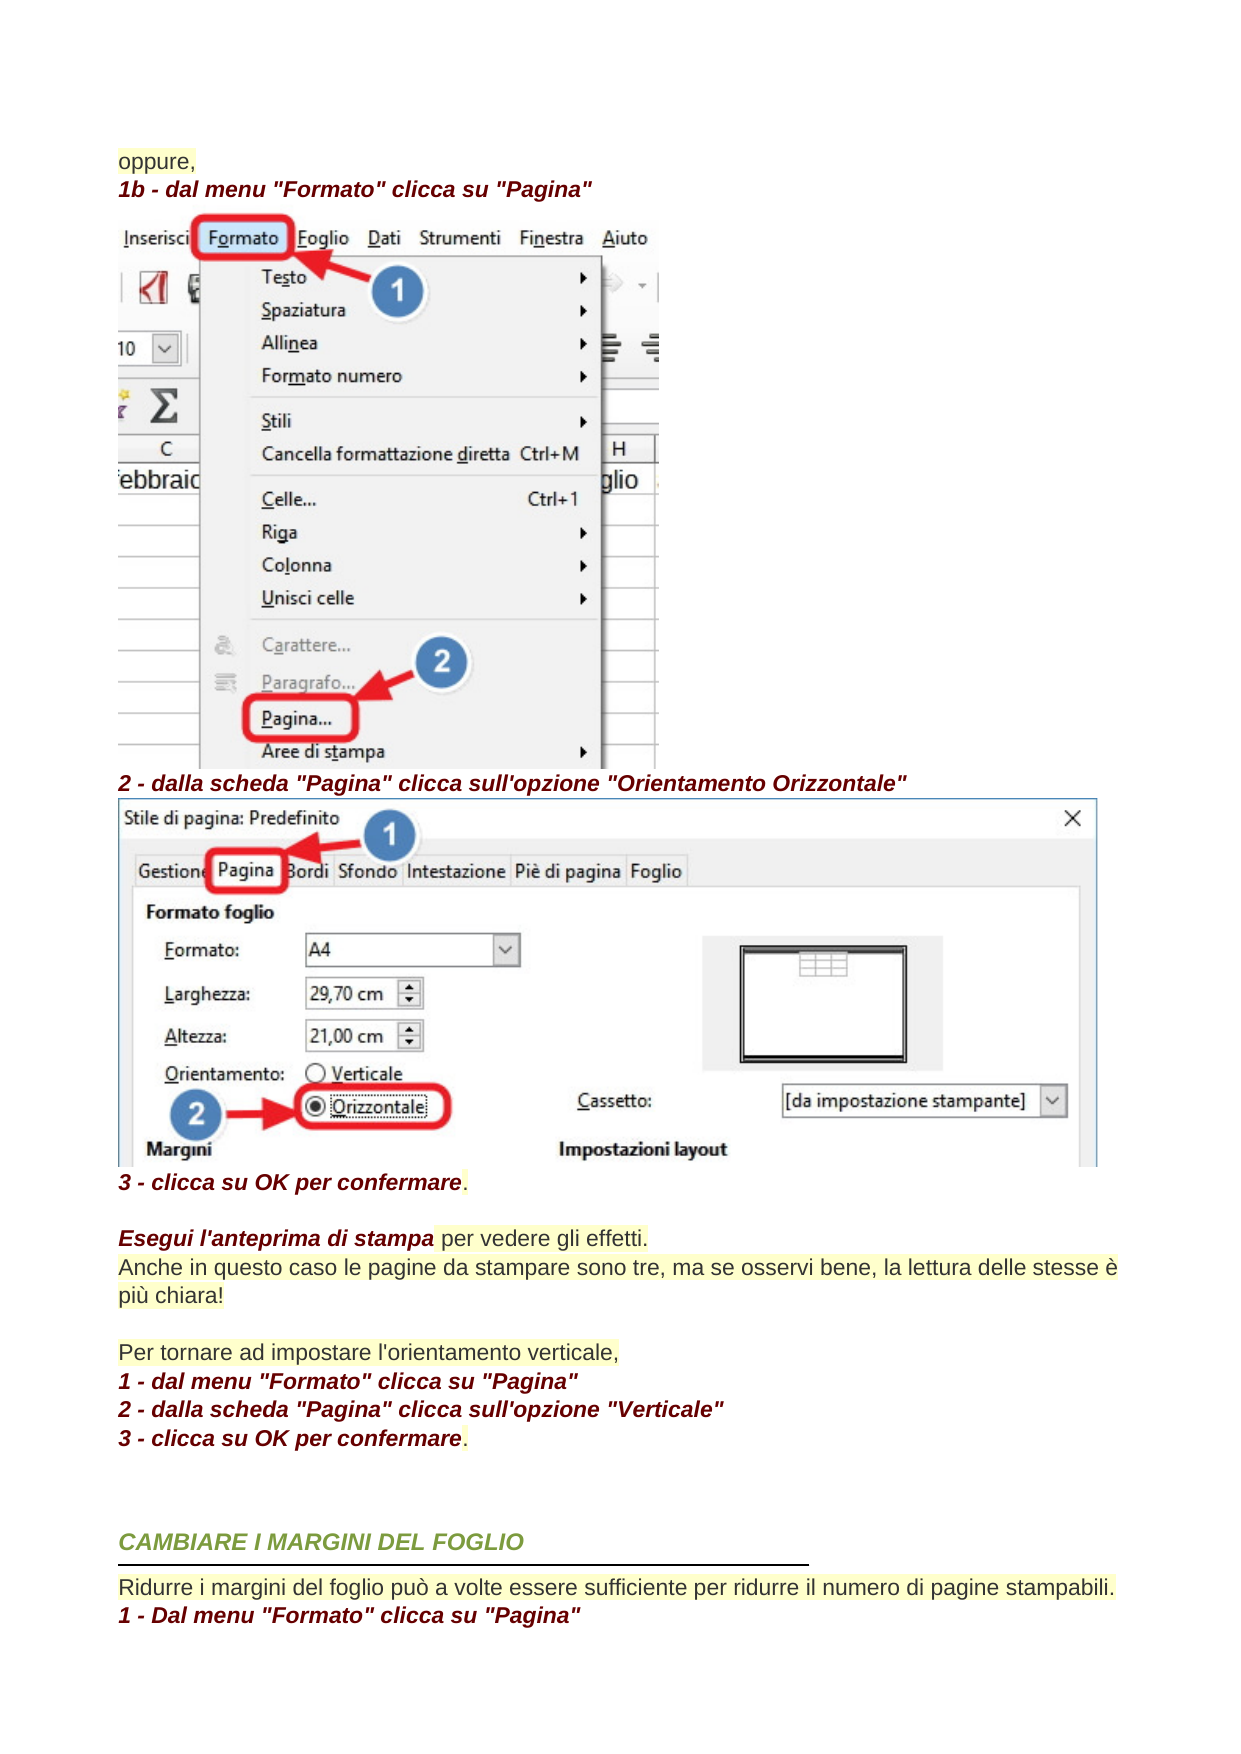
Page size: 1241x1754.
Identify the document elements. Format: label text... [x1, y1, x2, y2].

picture [118, 204, 659, 769]
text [118, 148, 1122, 1509]
picture [118, 798, 1098, 1167]
subtitle CAMBIARE I MARGINI DEL FOGLIO [118, 1528, 809, 1564]
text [118, 1574, 1122, 1628]
